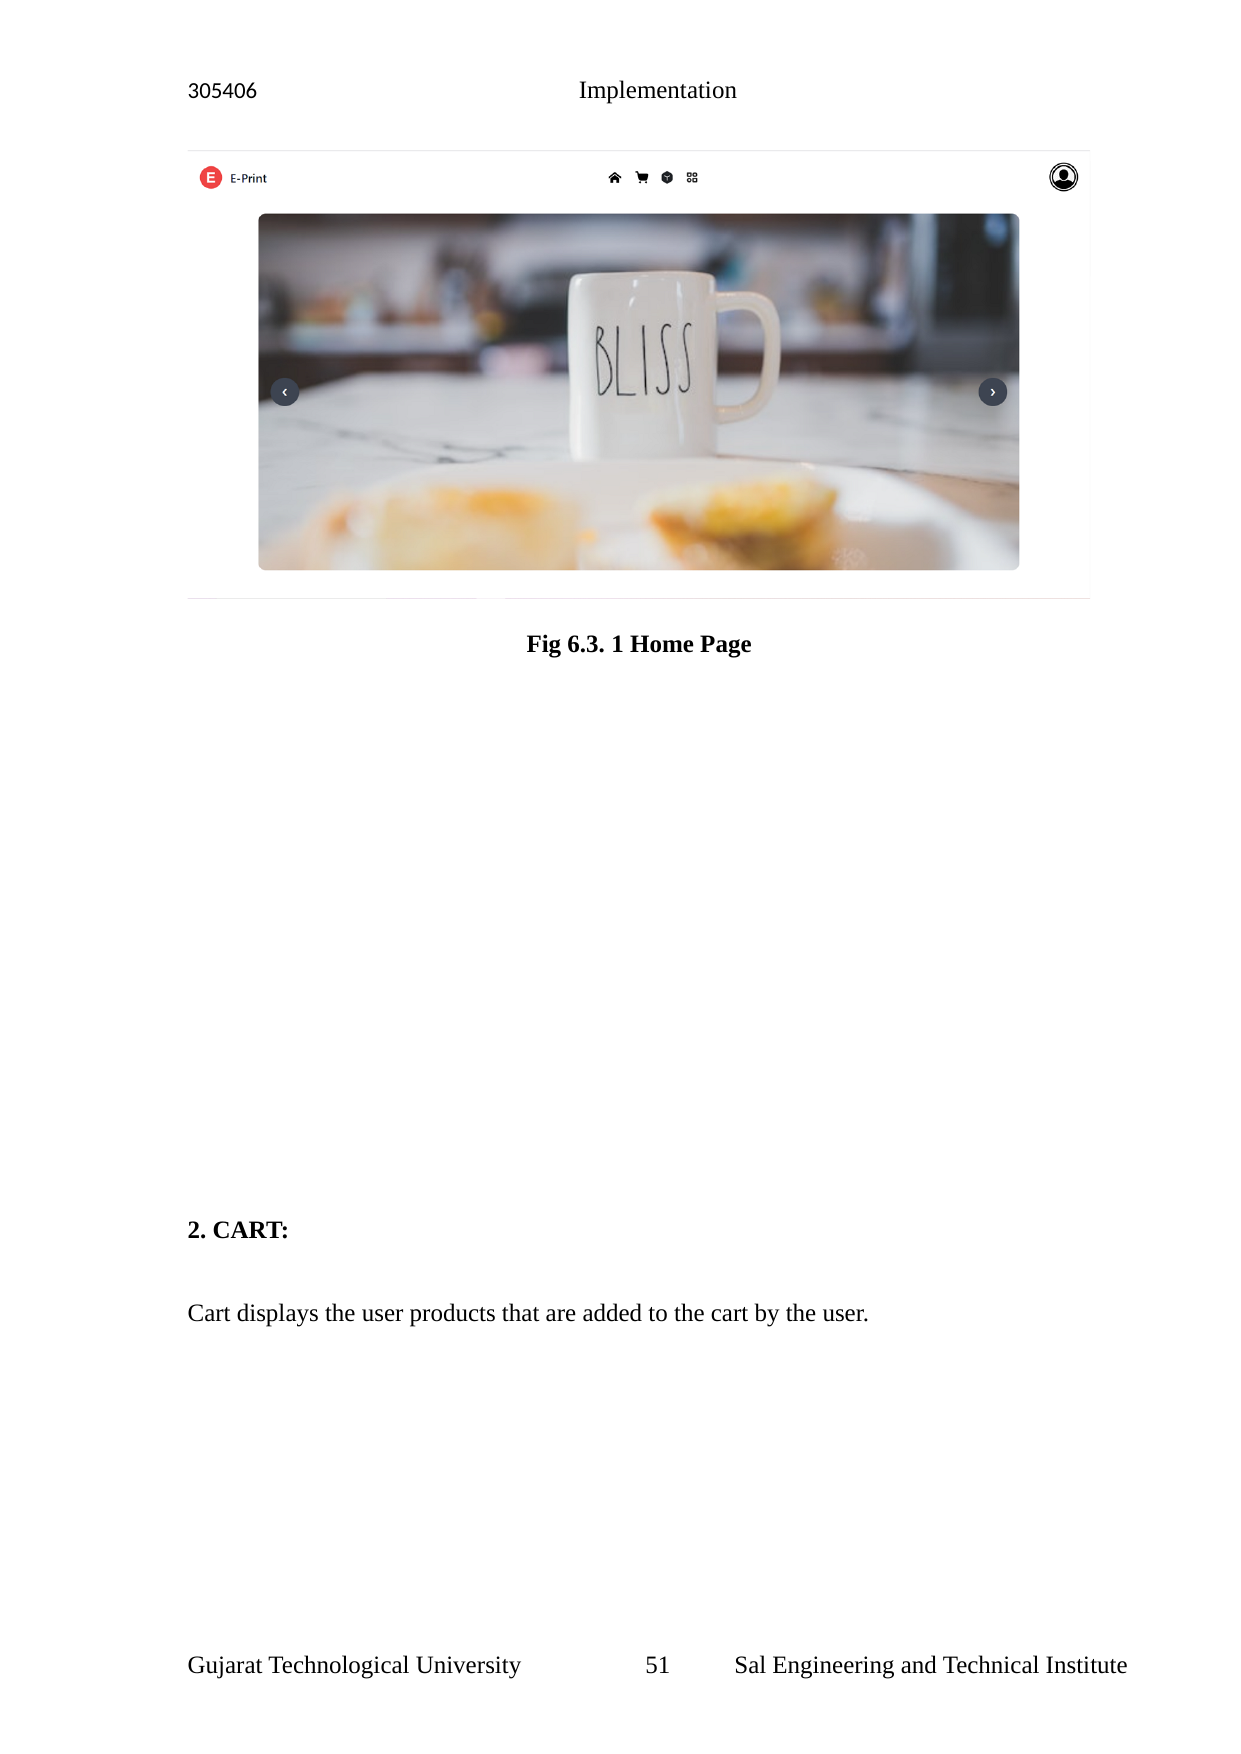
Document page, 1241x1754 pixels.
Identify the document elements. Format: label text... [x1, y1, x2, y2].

picture [187, 150, 1091, 599]
text Cart displays the user products that are added to the cart by the user. [187, 1298, 1090, 1327]
text 2. CART: [187, 1216, 1090, 1244]
